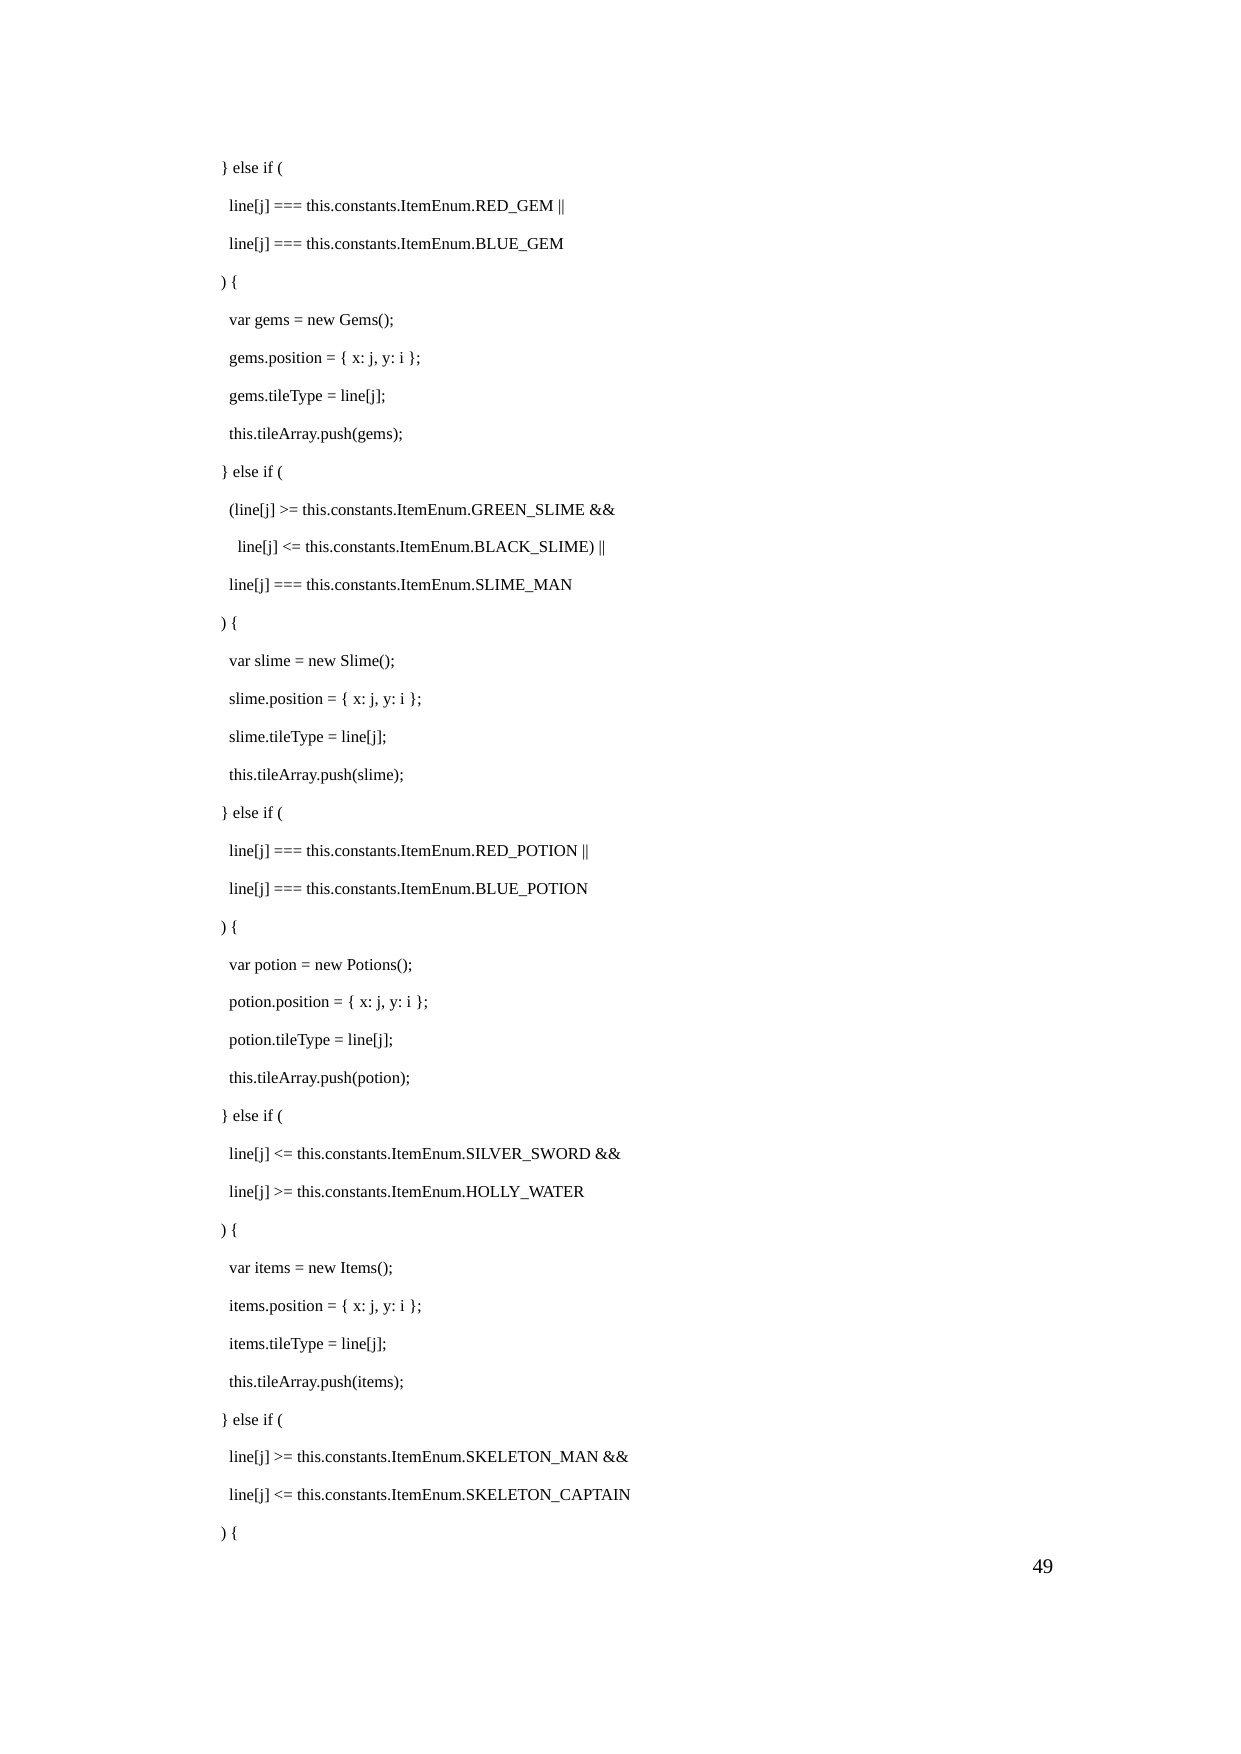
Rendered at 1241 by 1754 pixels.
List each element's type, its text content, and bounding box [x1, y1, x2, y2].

text line[j] <= this.constants.ItemEnum.SILVER_SWORD && [187, 1144, 1053, 1163]
text line[j] <= this.constants.ItemEnum.SKELETON_CAPTAIN [187, 1485, 1053, 1504]
text gems.position = { x: j, y: i }; [187, 348, 1053, 367]
text this.tileArray.push(slime); [187, 765, 1053, 784]
text this.tileArray.push(potion); [187, 1068, 1053, 1087]
text } else if ( [187, 158, 1053, 177]
text items.position = { x: j, y: i }; [187, 1296, 1053, 1315]
text slime.tileType = line[j]; [187, 727, 1053, 746]
text line[j] <= this.constants.ItemEnum.BLACK_SLIME) || [187, 537, 1053, 556]
text this.tileArray.push(items); [187, 1371, 1053, 1391]
text ) { [187, 916, 1053, 936]
text items.tileType = line[j]; [187, 1333, 1053, 1353]
text gems.tileType = line[j]; [187, 386, 1053, 405]
text potion.position = { x: j, y: i }; [187, 992, 1053, 1011]
text line[j] >= this.constants.ItemEnum.SKELETON_MAN && [187, 1447, 1053, 1466]
text potion.tileType = line[j]; [187, 1030, 1053, 1049]
text (line[j] >= this.constants.ItemEnum.GREEN_SLIME && [187, 499, 1053, 518]
text line[j] === this.constants.ItemEnum.SLIME_MAN [187, 575, 1053, 594]
text this.tileArray.push(gems); [187, 423, 1053, 443]
text ) { [187, 613, 1053, 632]
text } else if ( [187, 1409, 1053, 1428]
text var slime = new Slime(); [187, 651, 1053, 670]
text line[j] === this.constants.ItemEnum.RED_POTION || [187, 841, 1053, 860]
text ) { [187, 1523, 1053, 1542]
text var items = new Items(); [187, 1258, 1053, 1277]
text var potion = new Potions(); [187, 954, 1053, 973]
text } else if ( [187, 1106, 1053, 1125]
text var gems = new Gems(); [187, 310, 1053, 329]
text } else if ( [187, 803, 1053, 822]
text slime.position = { x: j, y: i }; [187, 689, 1053, 708]
text line[j] >= this.constants.ItemEnum.HOLLY_WATER [187, 1182, 1053, 1201]
text ) { [187, 272, 1053, 291]
text ) { [187, 1220, 1053, 1239]
text line[j] === this.constants.ItemEnum.BLUE_GEM [187, 234, 1053, 253]
text } else if ( [187, 461, 1053, 481]
text line[j] === this.constants.ItemEnum.RED_GEM || [187, 196, 1053, 215]
text line[j] === this.constants.ItemEnum.BLUE_POTION [187, 878, 1053, 898]
